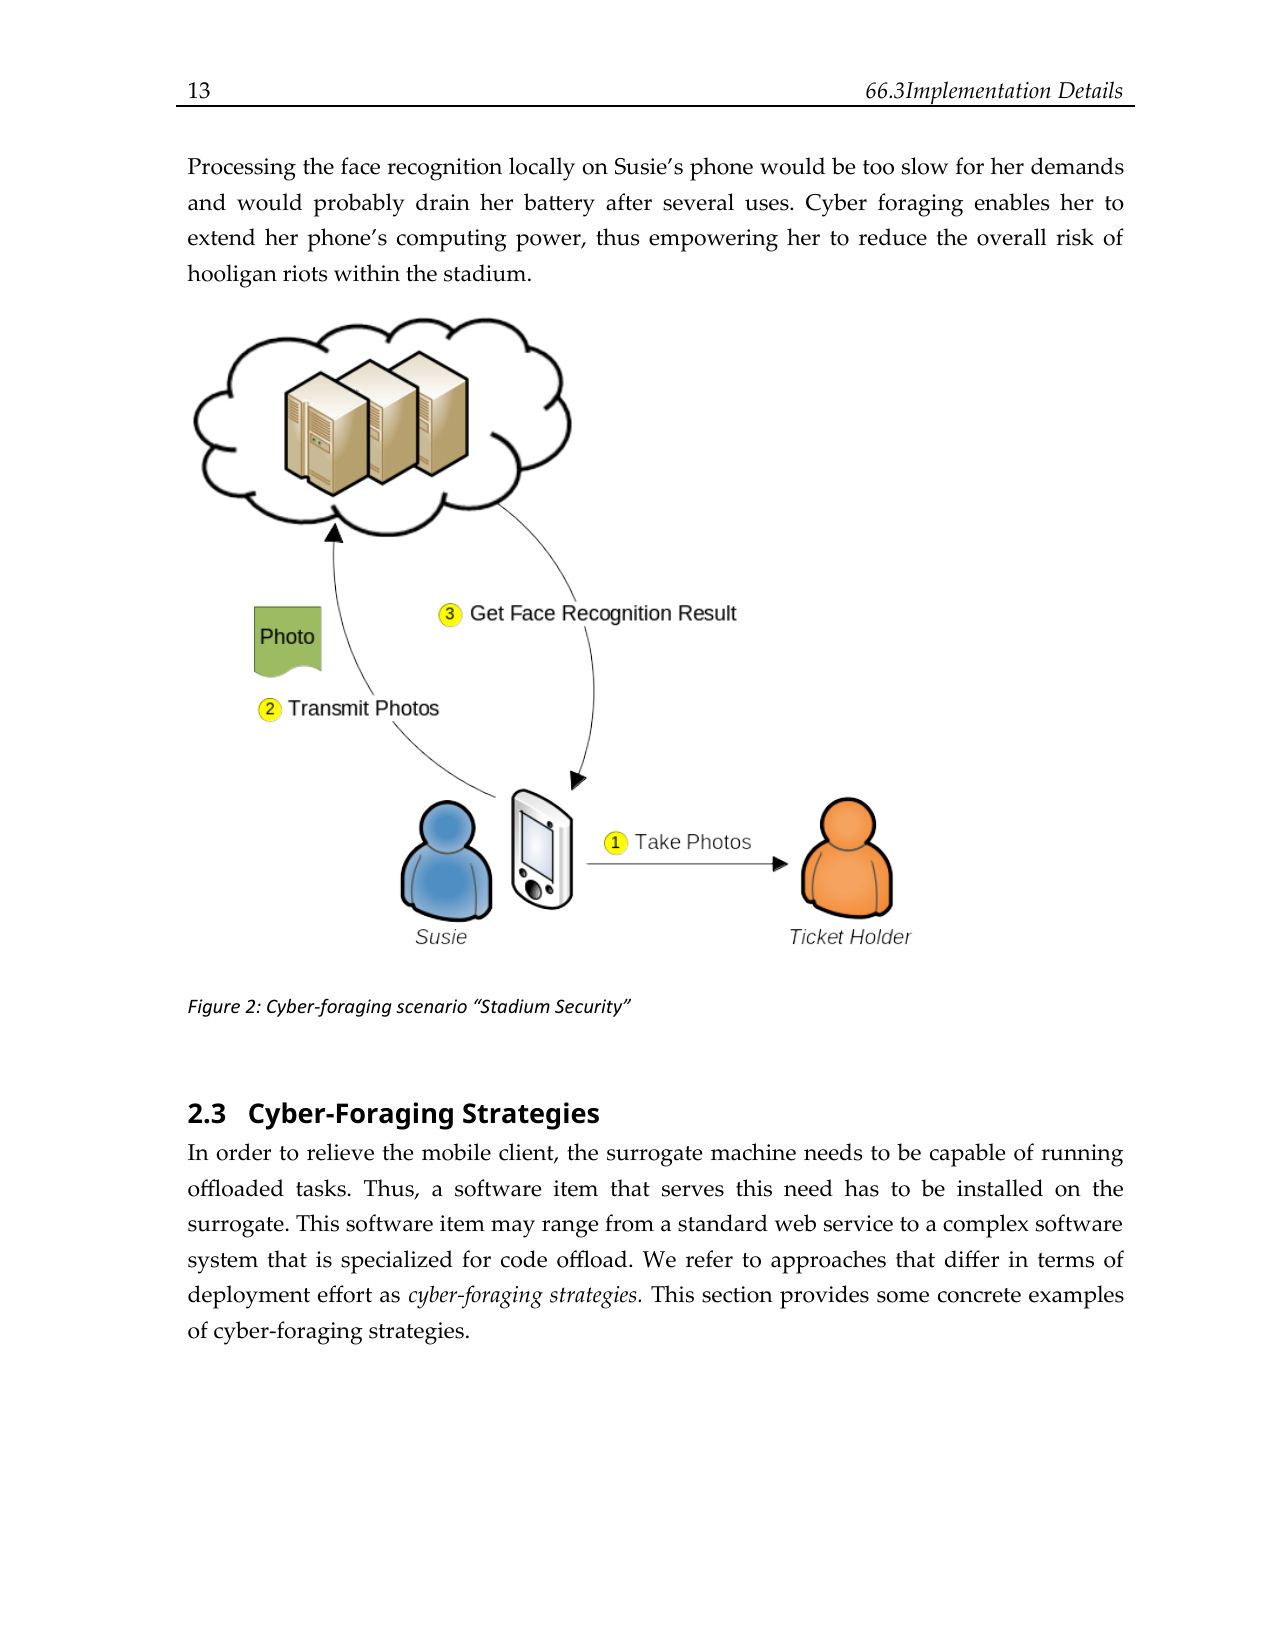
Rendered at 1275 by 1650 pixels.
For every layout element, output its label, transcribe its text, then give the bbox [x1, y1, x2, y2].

subtitle Cyber-Foraging Strategies [187, 1094, 1125, 1131]
text In order to relieve the mobile client, the surrogate machine needs to be capable of running offloaded tasks. Thus, a software item that serves this need has to be installed on the surrogate. This software item may range from a standard web service to a complex software system that is specialized for code offload. We refer to approaches that differ in terms of deployment effort as cyber-foraging strategies. This section provides some concrete examples of cyber-foraging strategies. [187, 1136, 1125, 1345]
text Processing the face recognition locally on Susie’s phone would be too slow for her demands and would probably drain her battery after several uses. Cyber foraging enables her to extend her phone’s computing power, thus empowering her to reduce the overall risk of hooligan riots within the stadium. [187, 150, 1125, 287]
